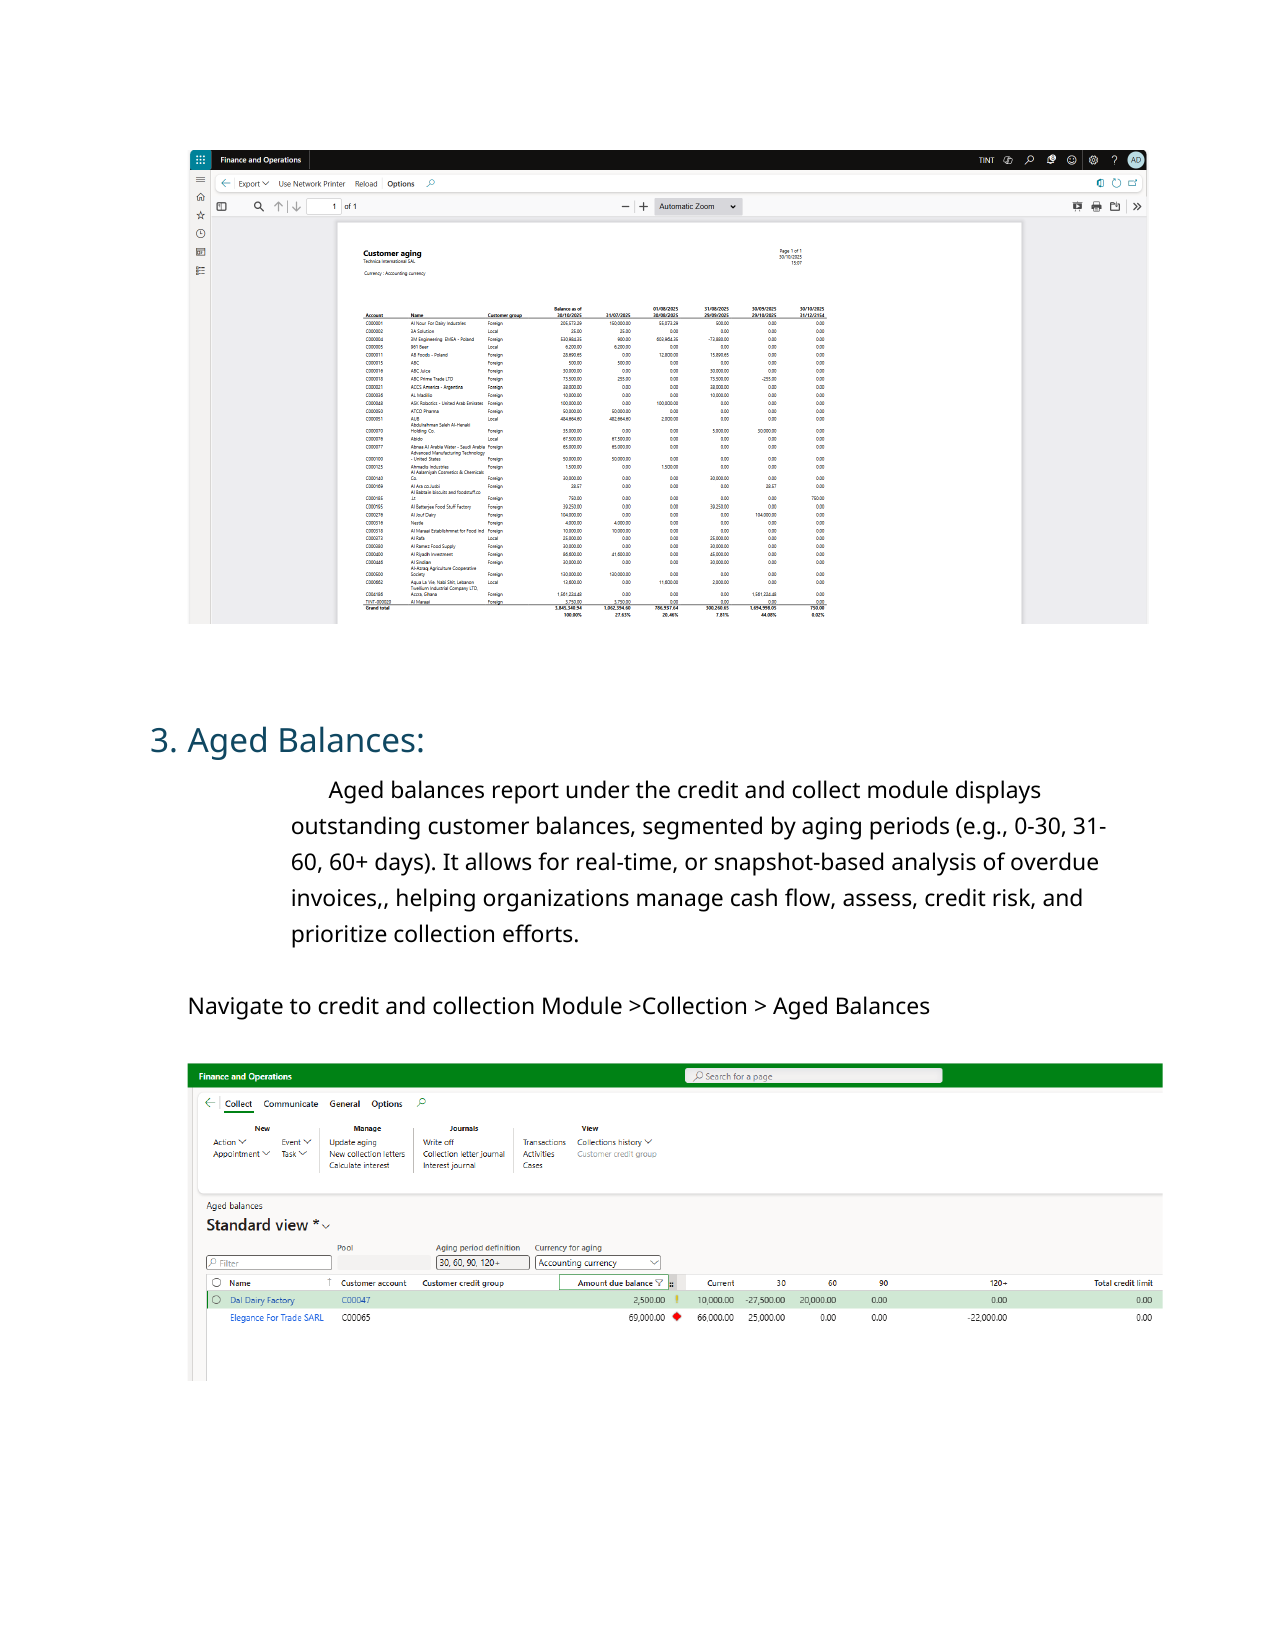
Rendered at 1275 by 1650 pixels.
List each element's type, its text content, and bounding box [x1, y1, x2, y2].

picture [187, 150, 1149, 624]
list Aged balances report under the credit and collect module displays outstanding customer balances, segmented by aging periods (e.g., 0-30, 31-60, 60+ days). It allows for real-time, or snapshot-based analysis of overdue invoices,, helping organizations manage cash flow, assess, credit risk, and prioritize collection efforts. [150, 774, 1125, 949]
subtitle Aged Balances: [150, 717, 1125, 762]
list Navigate to credit and collection Module >Collection > Aged Balances [187, 990, 1125, 1021]
picture [187, 1061, 1163, 1381]
